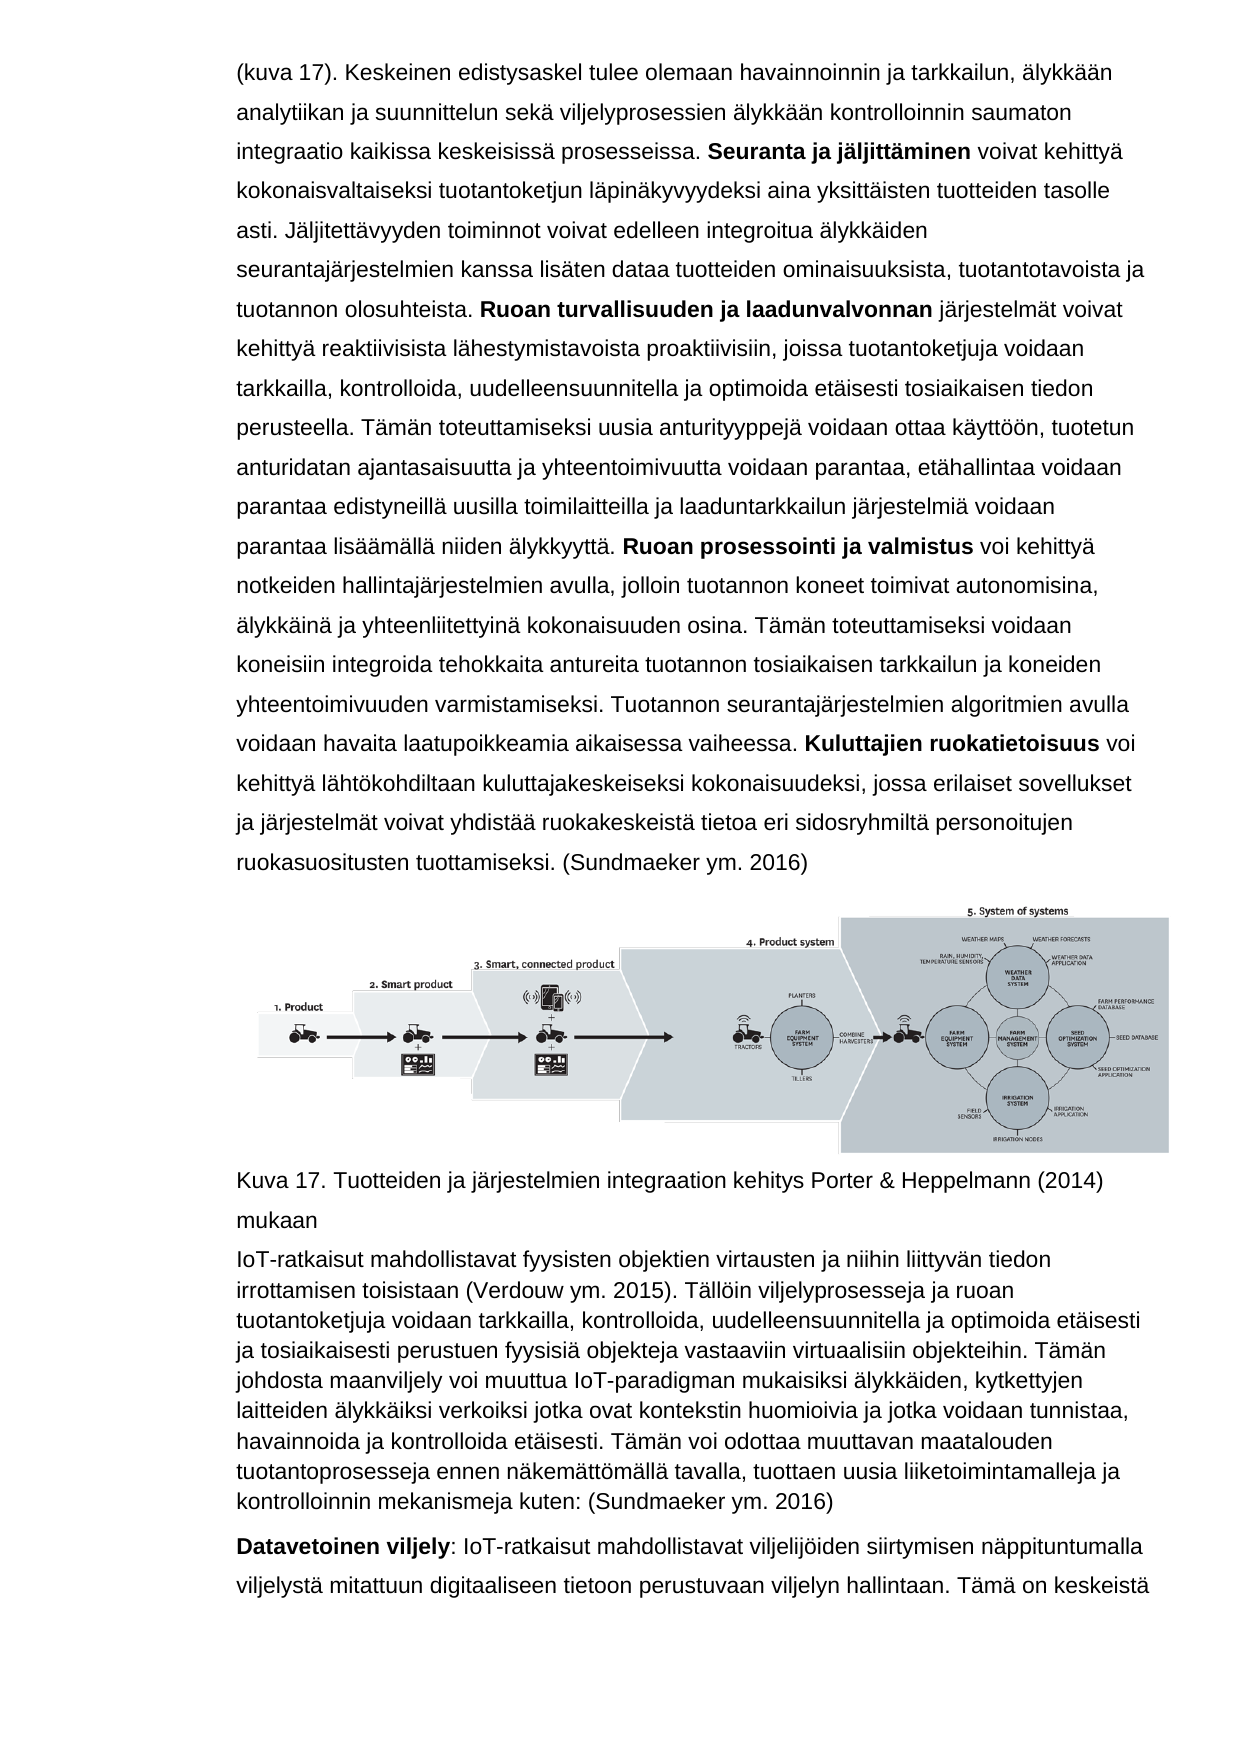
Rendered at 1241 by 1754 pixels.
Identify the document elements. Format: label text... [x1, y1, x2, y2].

text IoT-ratkaisut mahdollistavat fyysisten objektien virtausten ja niihin liittyvän tiedon irrottamisen toisistaan (Verdouw ym. 2015). Tällöin viljelyprosesseja ja ruoan tuotantoketjuja voidaan tarkkailla, kontrolloida, uudelleensuunnitella ja optimoida etäisesti ja tosiaikaisesti perustuen fyysisiä objekteja vastaaviin virtuaalisiin objekteihin. Tämän johdosta maanviljely voi muuttua IoT-paradigman mukaisiksi älykkäiden, kytkettyjen laitteiden älykkäiksi verkoiksi jotka ovat kontekstin huomioivia ja jotka voidaan tunnistaa, havainnoida ja kontrolloida etäisesti. Tämän voi odottaa muuttavan maatalouden tuotantoprosesseja ennen näkemättömällä tavalla, tuottaen uusia liiketoimintamalleja ja kontrolloinnin mekanismeja kuten: (Sundmaeker ym. 2016) [236, 1246, 1152, 1514]
picture [255, 888, 1171, 1155]
